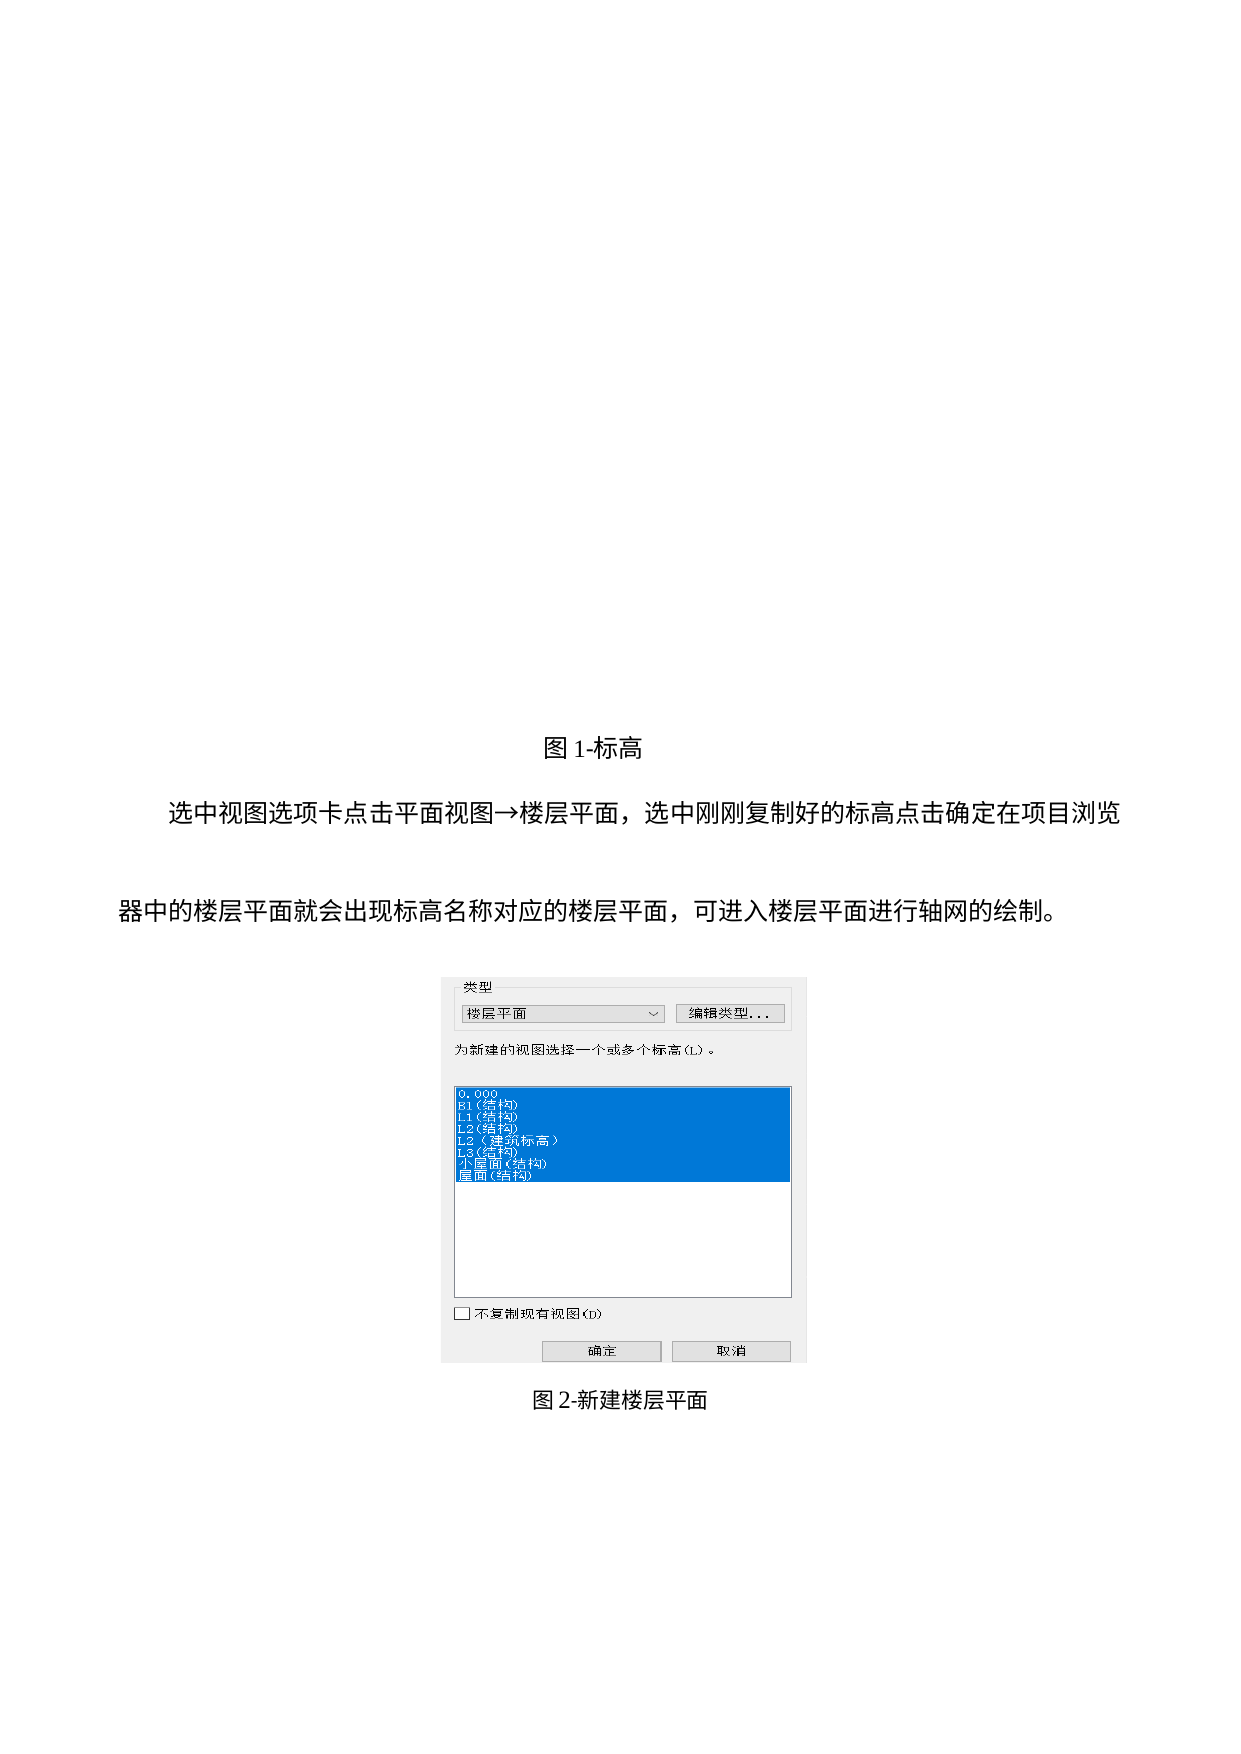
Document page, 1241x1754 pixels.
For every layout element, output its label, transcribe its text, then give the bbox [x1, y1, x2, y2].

text 图2-新建楼层平面 [118, 1383, 1122, 1415]
list 选中视图选项卡点击平面视图→楼层平面，选中刚刚复制好的标高点击确定在项目浏览器中的楼层平面就会出现标高名称对应的楼层平面，可进入楼层平面进行轴网的绘制。 [118, 779, 1122, 942]
picture [440, 977, 807, 1363]
list 图1-标高 [118, 714, 1122, 779]
